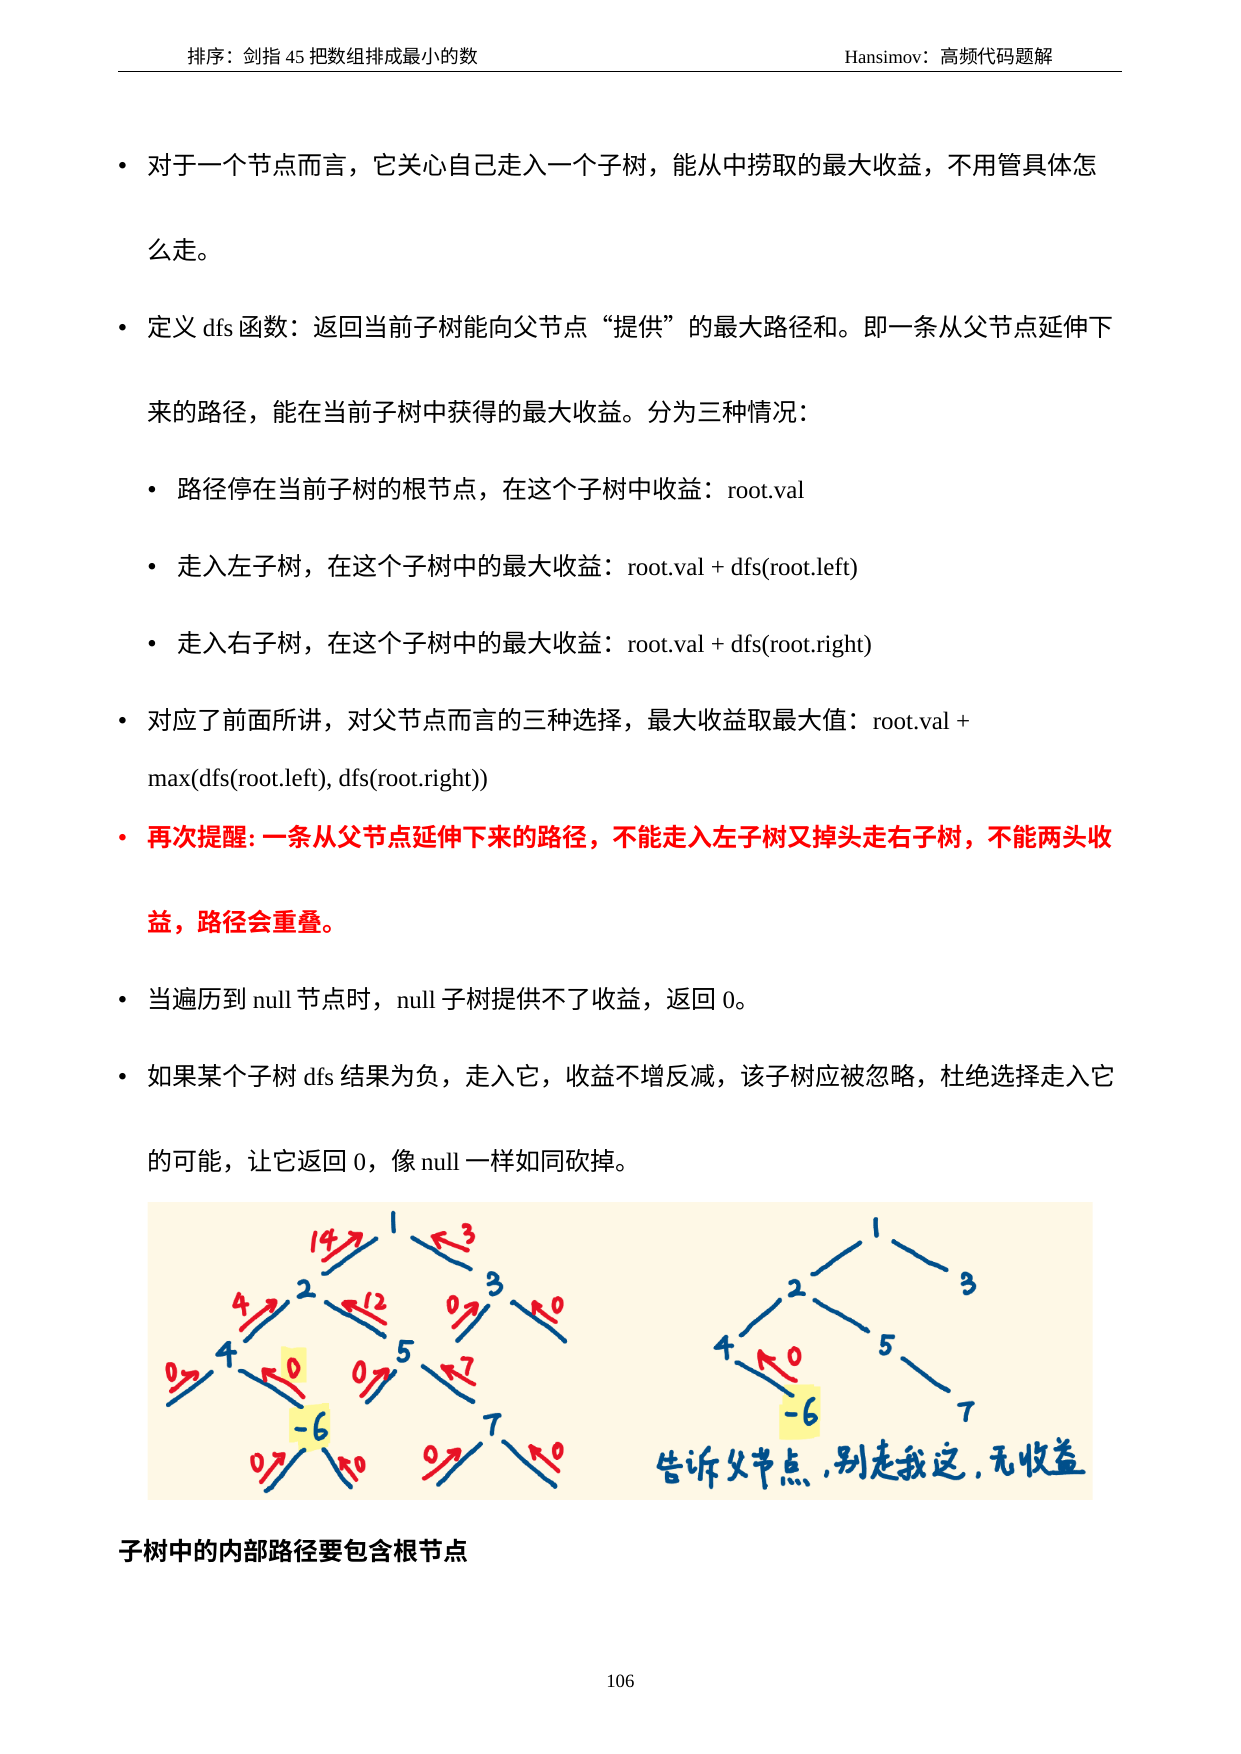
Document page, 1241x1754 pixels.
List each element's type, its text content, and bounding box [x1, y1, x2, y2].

text 路径停在当前子树的根节点，在这个子树中收益：root.val [148, 454, 1122, 522]
text 走入左子树，在这个子树中的最大收益：root.val + dfs(root.left) [148, 531, 1122, 598]
text 对应了前面所讲，对父节点而言的三种选择，最大收益取最大值：root.val + max(dfs(root.left), dfs(root.right)) [118, 684, 1122, 795]
text 对于一个节点而言，它关心自己走入一个子树，能从中捞取的最大收益，不用管具体怎么走。 [118, 130, 1122, 283]
text 再次提醒: 一条从父节点延伸下来的路径，不能走入左子树又掉头走右子树，不能两头收益，路径会重叠。 [118, 802, 1122, 955]
text 当遍历到null节点时，null 子树提供不了收益，返回 0。 [118, 964, 1122, 1032]
picture [147, 1202, 1093, 1500]
text 定义dfs函数：返回当前子树能向父节点“提供”的最大路径和。即一条从父节点延伸下来的路径，能在当前子树中获得的最大收益。分为三种情况： [118, 292, 1122, 444]
text 走入右子树，在这个子树中的最大收益：root.val + dfs(root.right) [148, 608, 1122, 676]
text 如果某个子树 dfs 结果为负，走入它，收益不增反减，该子树应被忽略，杜绝选择走入它的可能，让它返回 0，像null一样如同砍掉。 [118, 1041, 1122, 1194]
text 子树中的内部路径要包含根节点 [118, 1516, 1122, 1583]
